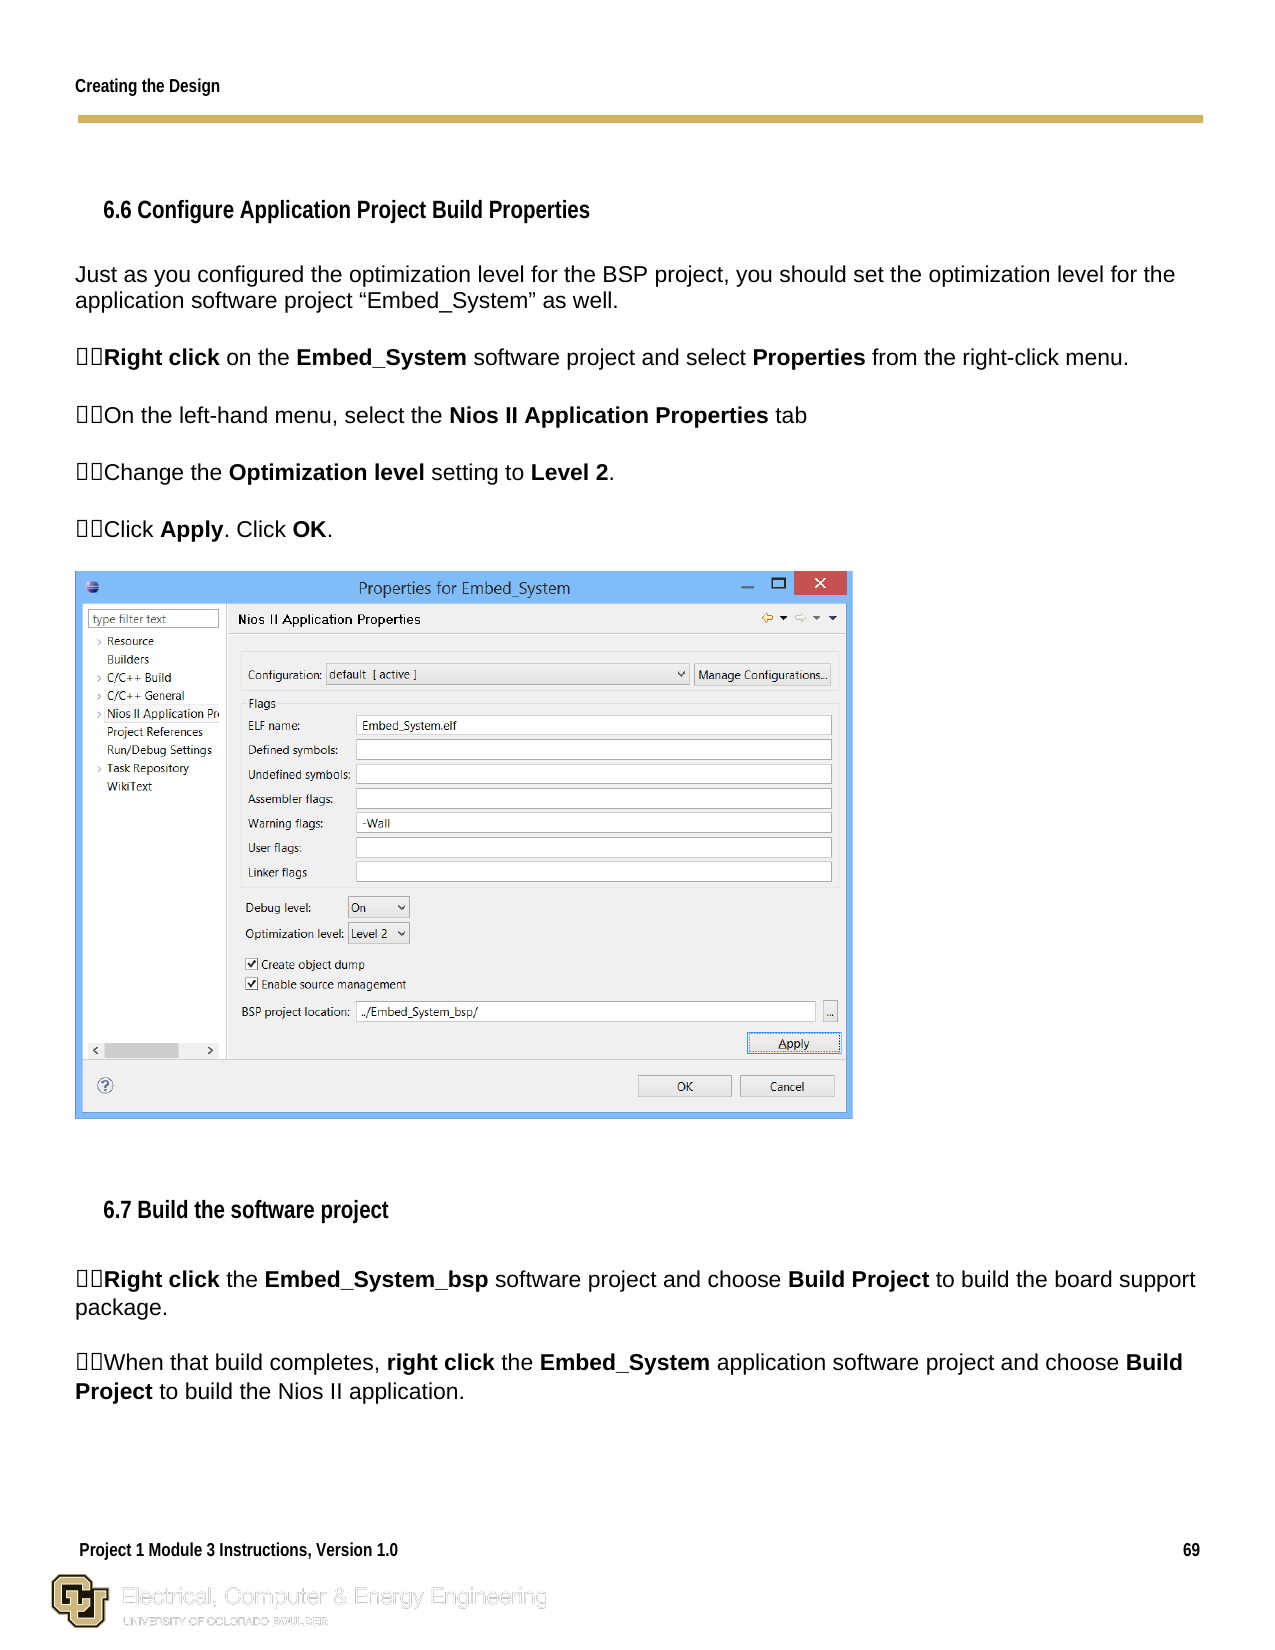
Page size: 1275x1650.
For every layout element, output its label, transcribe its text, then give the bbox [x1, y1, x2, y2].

subtitle 6.6 Configure Application Project Build Properties [103, 195, 1200, 224]
text Right click on the Embed_System software project and select Properties from the right-click menu. [75, 340, 1200, 373]
text Right click the Embed_System_bsp software project and choose Build Project to build the board support package. [75, 1261, 1200, 1320]
text Change the Optimization level setting to Level 2. [75, 455, 1200, 487]
text Just as you configured the optimization level for the BSP project, you should set the optimization level for the application software project “Embed_System” as well. [75, 261, 1200, 314]
picture [51, 1574, 547, 1628]
picture [75, 571, 853, 1119]
text On the left-hand menu, select the Nios II Application Properties tab [75, 397, 1200, 430]
text Click Apply. Click OK. [75, 512, 1200, 545]
subtitle 6.7 Build the software project [103, 1195, 1200, 1224]
text When that build completes, right click the Embed_System application software project and choose Build Project to build the Nios II application. [75, 1345, 1200, 1404]
